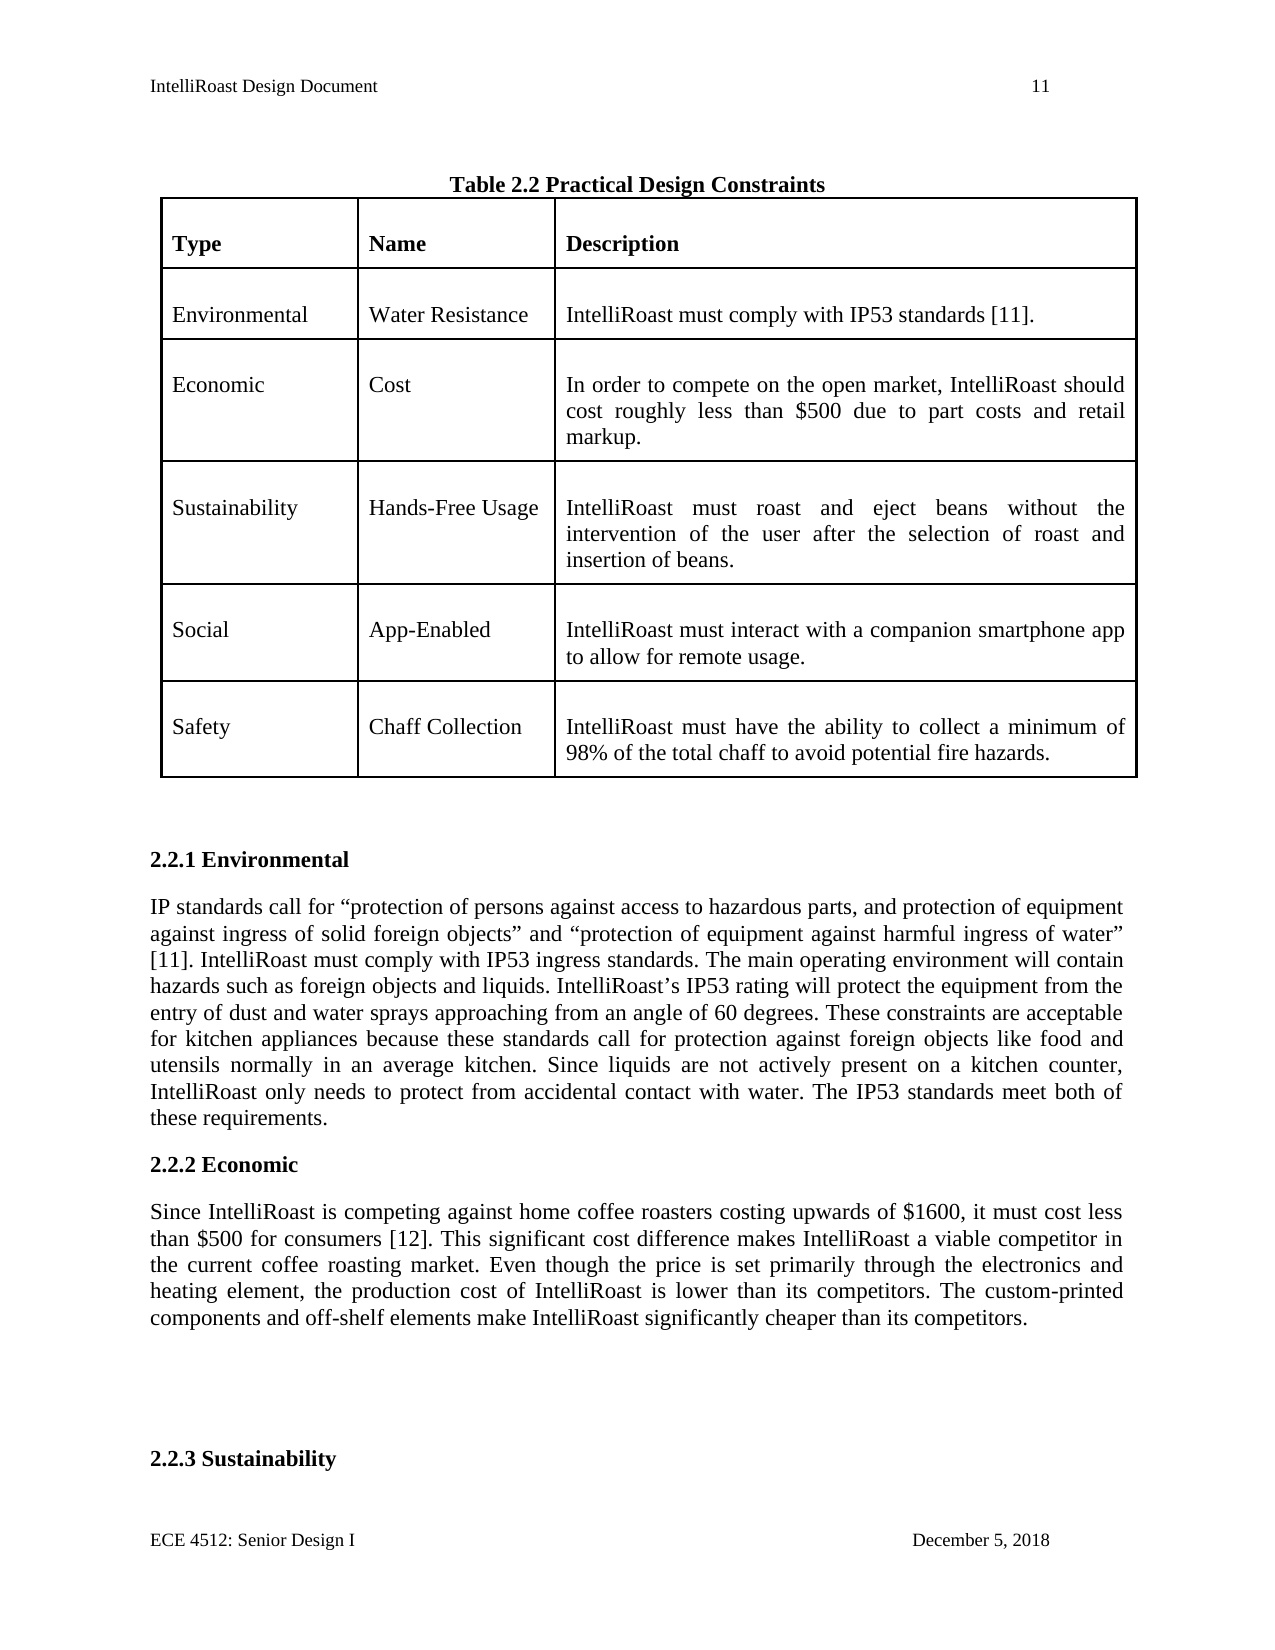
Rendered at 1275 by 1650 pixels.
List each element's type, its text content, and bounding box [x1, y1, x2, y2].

text 2.2.2 Economic [150, 1151, 1125, 1178]
table_cell IntelliRoast must comply with IP53 standards [11]. [556, 269, 1135, 337]
text 2.2.3 Sustainability [150, 1445, 1125, 1472]
text IP standards call for “protection of persons against access to hazardous parts, and protection of equipment against ingress of solid foreign objects” and “protection of equipment against harmful ingress of water” [11]. IntelliRoast must comply with IP53 ingress standards. The main operating environment will contain hazards such as foreign objects and liquids. IntelliRoast’s IP53 rating will protect the equipment from the entry of dust and water sprays approaching from an angle of 60 degrees. These constraints are acceptable for kitchen appliances because these standards call for protection against foreign objects like food and utensils normally in an average kitchen. Since liquids are not actively present on a kitchen counter, IntelliRoast only needs to protect from accidental contact with water. The IP53 standards meet both of these requirements. [150, 893, 1125, 1130]
table_cell In order to compete on the open market, IntelliRoast should cost roughly less than $500 due to part costs and retail markup. [556, 340, 1135, 460]
table_header Name [359, 199, 554, 267]
table_cell Hands-Free Usage [359, 462, 554, 583]
table_header Type [163, 199, 357, 267]
table_cell IntelliRoast must have the ability to collect a minimum of 98% of the total chaff to avoid potential fire hazards. [556, 682, 1135, 776]
table_cell Economic [163, 340, 357, 460]
table_header Description [556, 199, 1135, 267]
text Table 2.2 Practical Design Constraints [150, 171, 1125, 197]
table_cell Chaff Collection [359, 682, 554, 776]
text 2.2.1 Environmental [150, 846, 1125, 872]
table_cell Environmental [163, 269, 357, 337]
table_cell IntelliRoast must roast and eject beans without the intervention of the user after the selection of roast and insertion of beans. [556, 462, 1135, 583]
table_cell App-Enabled [359, 585, 554, 679]
table_cell Safety [163, 682, 357, 776]
table_cell Social [163, 585, 357, 679]
table_cell Cost [359, 340, 554, 460]
table_cell Water Resistance [359, 269, 554, 337]
table_cell IntelliRoast must interact with a companion smartphone app to allow for remote usage. [556, 585, 1135, 679]
table_cell Sustainability [163, 462, 357, 583]
text Since IntelliRoast is competing against home coffee roasters costing upwards of $1600, it must cost less than $500 for consumers [12]. This significant cost difference makes IntelliRoast a viable competitor in the current coffee roasting market. Even though the price is set primarily through the electronics and heating element, the production cost of IntelliRoast is lower than its competitors. The custom-printed components and off-shelf elements make IntelliRoast significantly cheaper than its competitors. [150, 1198, 1125, 1330]
